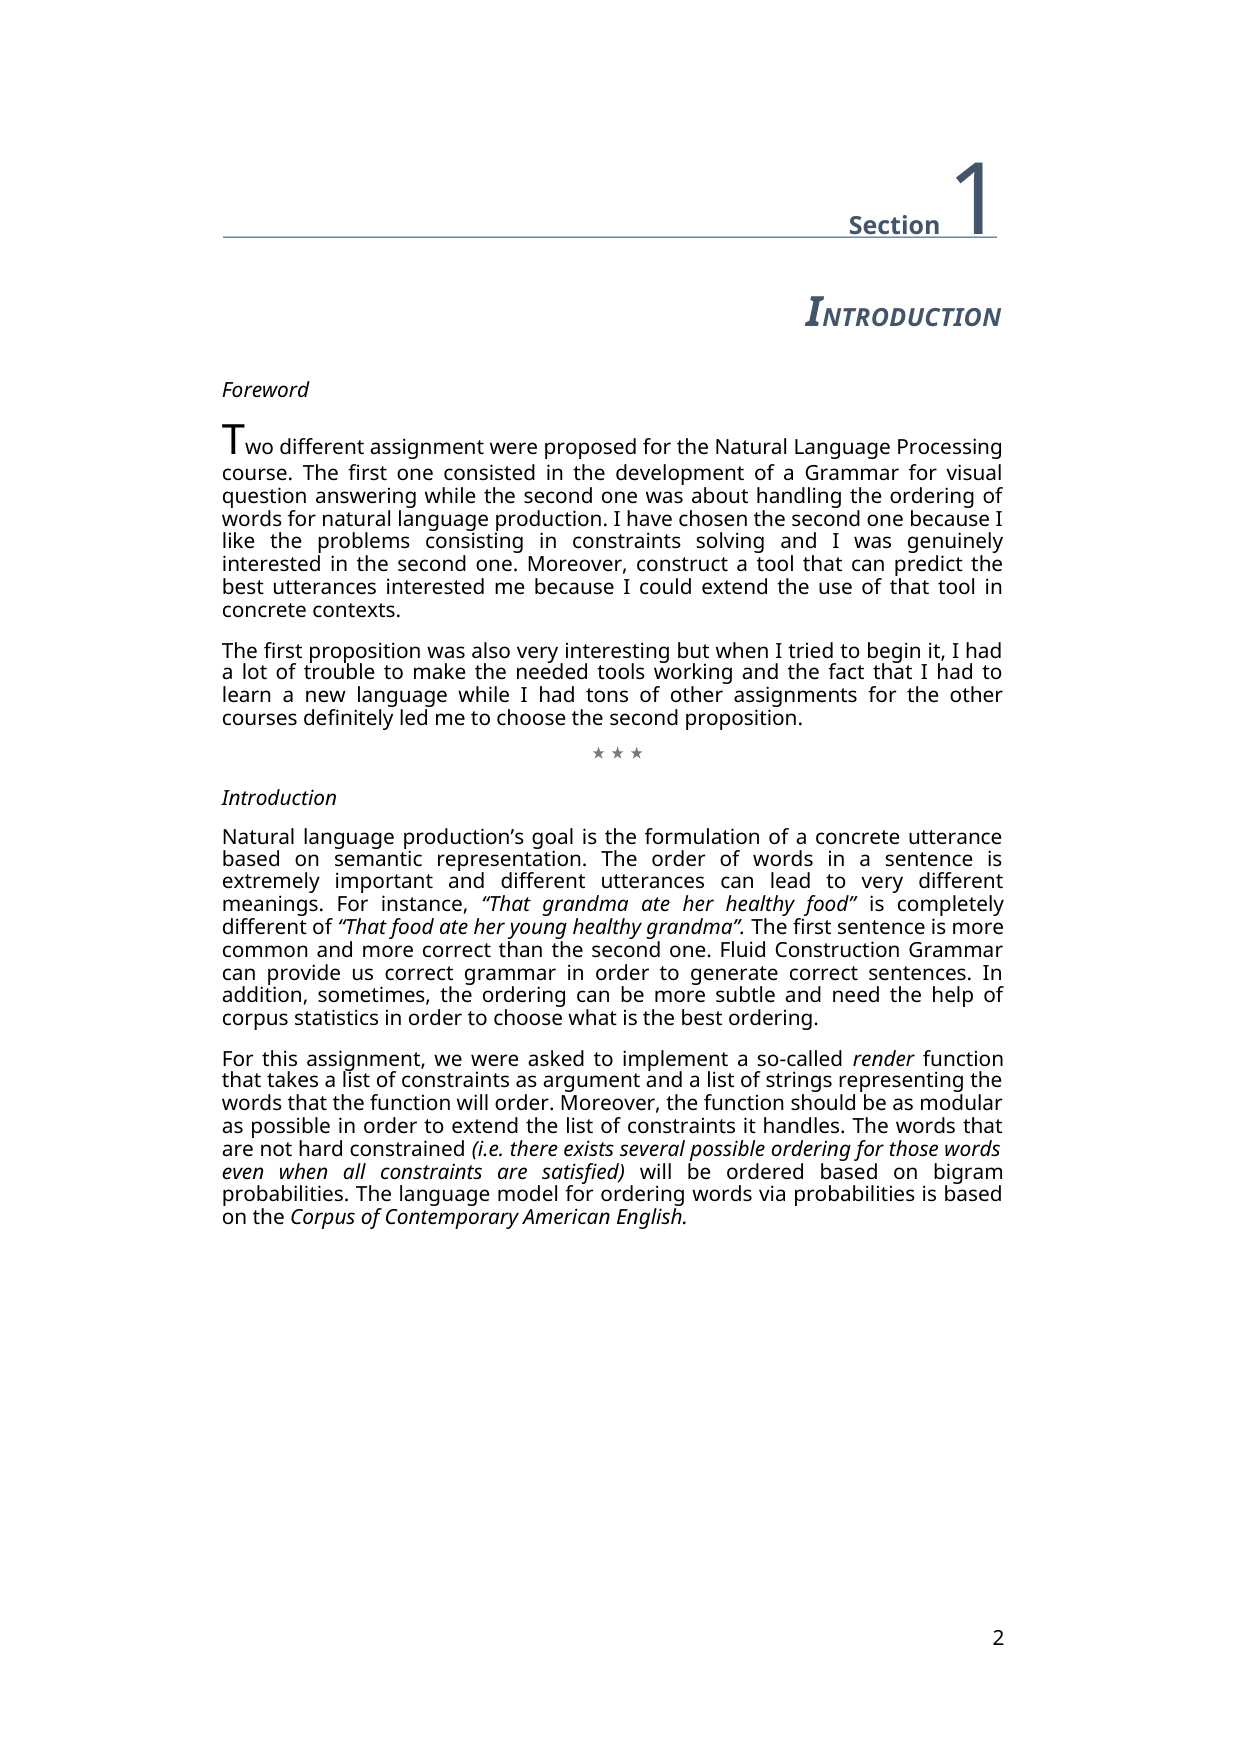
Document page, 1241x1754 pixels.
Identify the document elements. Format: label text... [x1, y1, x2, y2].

text The first proposition was also very interesting but when I tried to begin it, I had a lot of trouble to make the needed tools working and the fact that I had to learn a new language while I had tons of other assignments for the other courses definitely led me to choose the second proposition. [222, 640, 1004, 731]
text Two different assignment were proposed for the Natural Language Processing course. The first one consisted in the development of a Grammar for visual question answering while the second one was about handling the ordering of words for natural language production. I have chosen the second one because I like the problems consisting in constraints solving and I was genuinely interested in the second one. Moreover, construct a tool that can predict the best utterances interested me because I could extend the use of that tool in concrete contexts. [222, 418, 1004, 623]
text Section 1 [222, 148, 1004, 257]
text Natural language production’s goal is the formulation of a concrete utterance based on semantic representation. The order of words in a sentence is extremely important and different utterances can lead to very different meanings. For instance, “That grandma ate her healthy food” is completely different of “That food ate her young healthy grandma”. The first sentence is more common and more correct than the second one. Fluid Construction Grammar can provide us correct grammar in order to generate correct sentences. In addition, sometimes, the ordering can be more subtle and need the help of corpus statistics in order to choose what is the best ordering. [222, 827, 1004, 1032]
text Foreword [222, 379, 1004, 402]
text For this assignment, we were asked to implement a so-called render function that takes a list of constraints as argument and a list of strings representing the words that the function will order. Moreover, the function should be as modular as possible in order to extend the list of constraints it handles. The words that are not hard constrained (i.e. there exists several possible ordering for those words even when all constraints are satisfied) will be ordered based on bigram probabilities. The language model for ordering words via probabilities is based on the Corpus of Contemporary American English. [222, 1048, 1004, 1231]
subtitle Introduction [222, 290, 1004, 335]
text Introduction [222, 787, 1004, 810]
